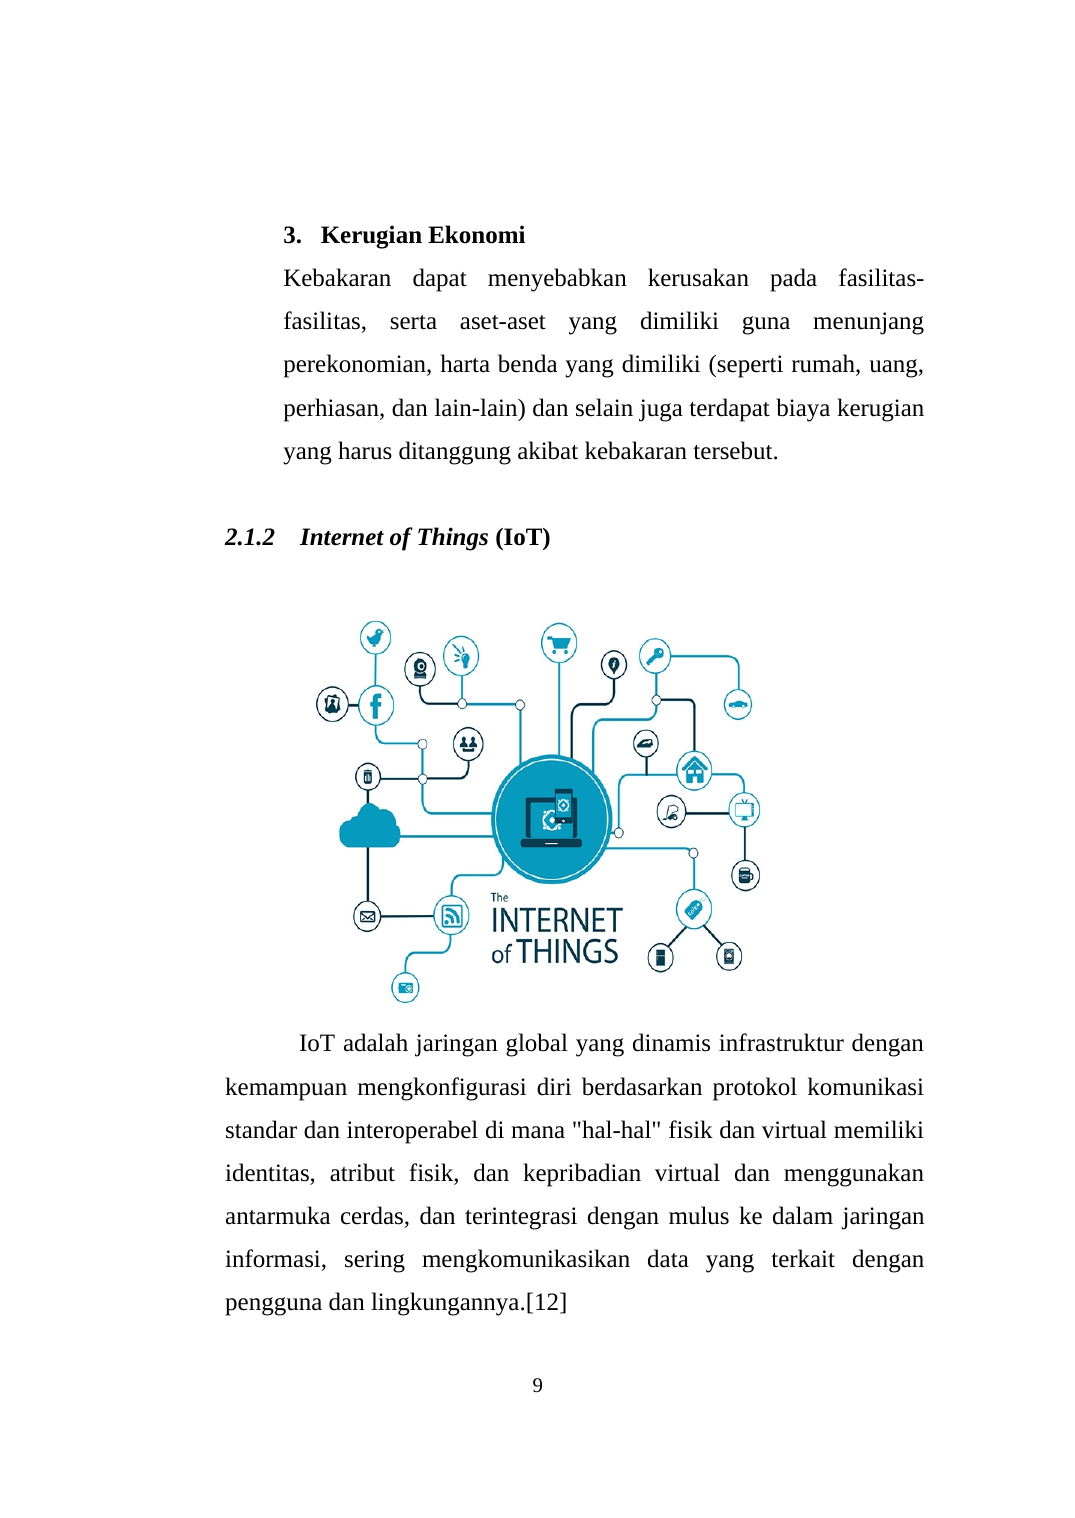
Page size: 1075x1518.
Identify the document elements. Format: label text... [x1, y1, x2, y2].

list Kerugian Ekonomi [283, 220, 925, 249]
picture [211, 608, 864, 1015]
list Kebakaran dapat menyebabkan kerusakan pada fasilitas-fasilitas, serta aset-aset yang dimiliki guna menunjang perekonomian, harta benda yang dimiliki (seperti rumah, uang, perhiasan, dan lain-lain) dan selain juga terdapat biaya kerugian yang harus ditanggung akibat kebakaran tersebut. [283, 263, 925, 464]
text IoT adalah jaringan global yang dinamis infrastruktur dengan kemampuan mengkonfigurasi diri berdasarkan protokol komunikasi standar dan interoperabel di mana "hal-hal" fisik dan virtual memiliki identitas, atribut fisik, dan kepribadian virtual dan menggunakan antarmuka cerdas, dan terintegrasi dengan mulus ke dalam jaringan informasi, sering mengkomunikasikan data yang terkait dengan pengguna dan lingkungannya.[12] [225, 1028, 925, 1316]
list Internet of Things (IoT) [225, 522, 925, 551]
